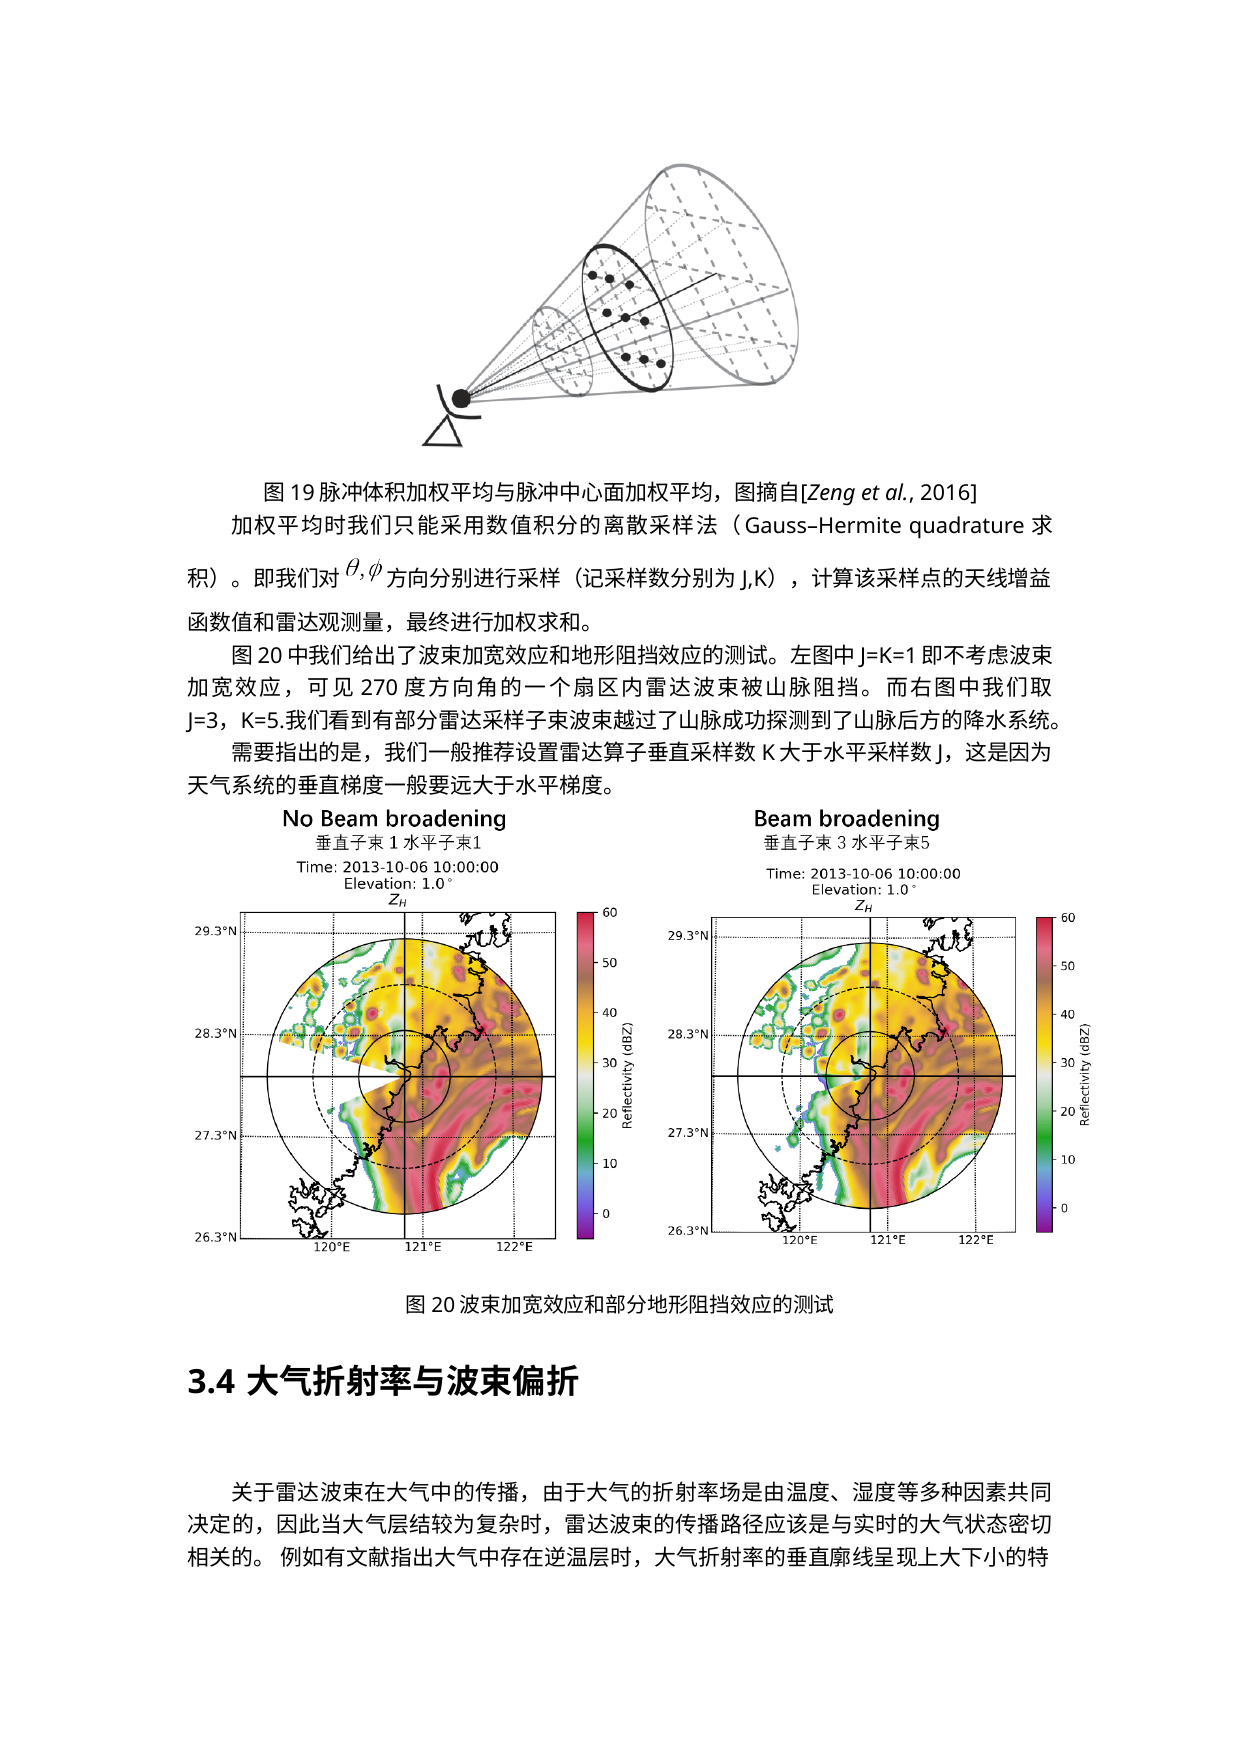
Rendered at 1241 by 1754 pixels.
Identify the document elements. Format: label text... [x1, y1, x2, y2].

text 需要指出的是，我们一般推荐设置雷达算子垂直采样数K大于水平采样数J，这是因为天气系统的垂直梯度一般要远大于水平梯度。 [187, 735, 1053, 800]
text 图 20 波束加宽效应和部分地形阻挡效应的测试 [187, 1287, 1053, 1320]
picture [187, 800, 1100, 1263]
text 图20中我们给出了波束加宽效应和地形阻挡效应的测试。左图中J=K=1即不考虑波束加宽效应，可见270度方向角的一个扇区内雷达波束被山脉阻挡。而右图中我们取J=3，K=5.我们看到有部分雷达采样子束波束越过了山脉成功探测到了山脉后方的降水系统。 [187, 637, 1053, 735]
subtitle 大气折射率与波束偏折 [187, 1347, 1053, 1412]
picture [401, 150, 840, 454]
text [187, 1474, 1053, 1572]
text 加权平均时我们只能采用数值积分的离散采样法（Gauss–Hermite quadrature求积）。即我们对方向分别进行采样（记采样数分别为J,K），计算该采样点的天线增益函数值和雷达观测量，最终进行加权求和。 [187, 507, 1053, 637]
